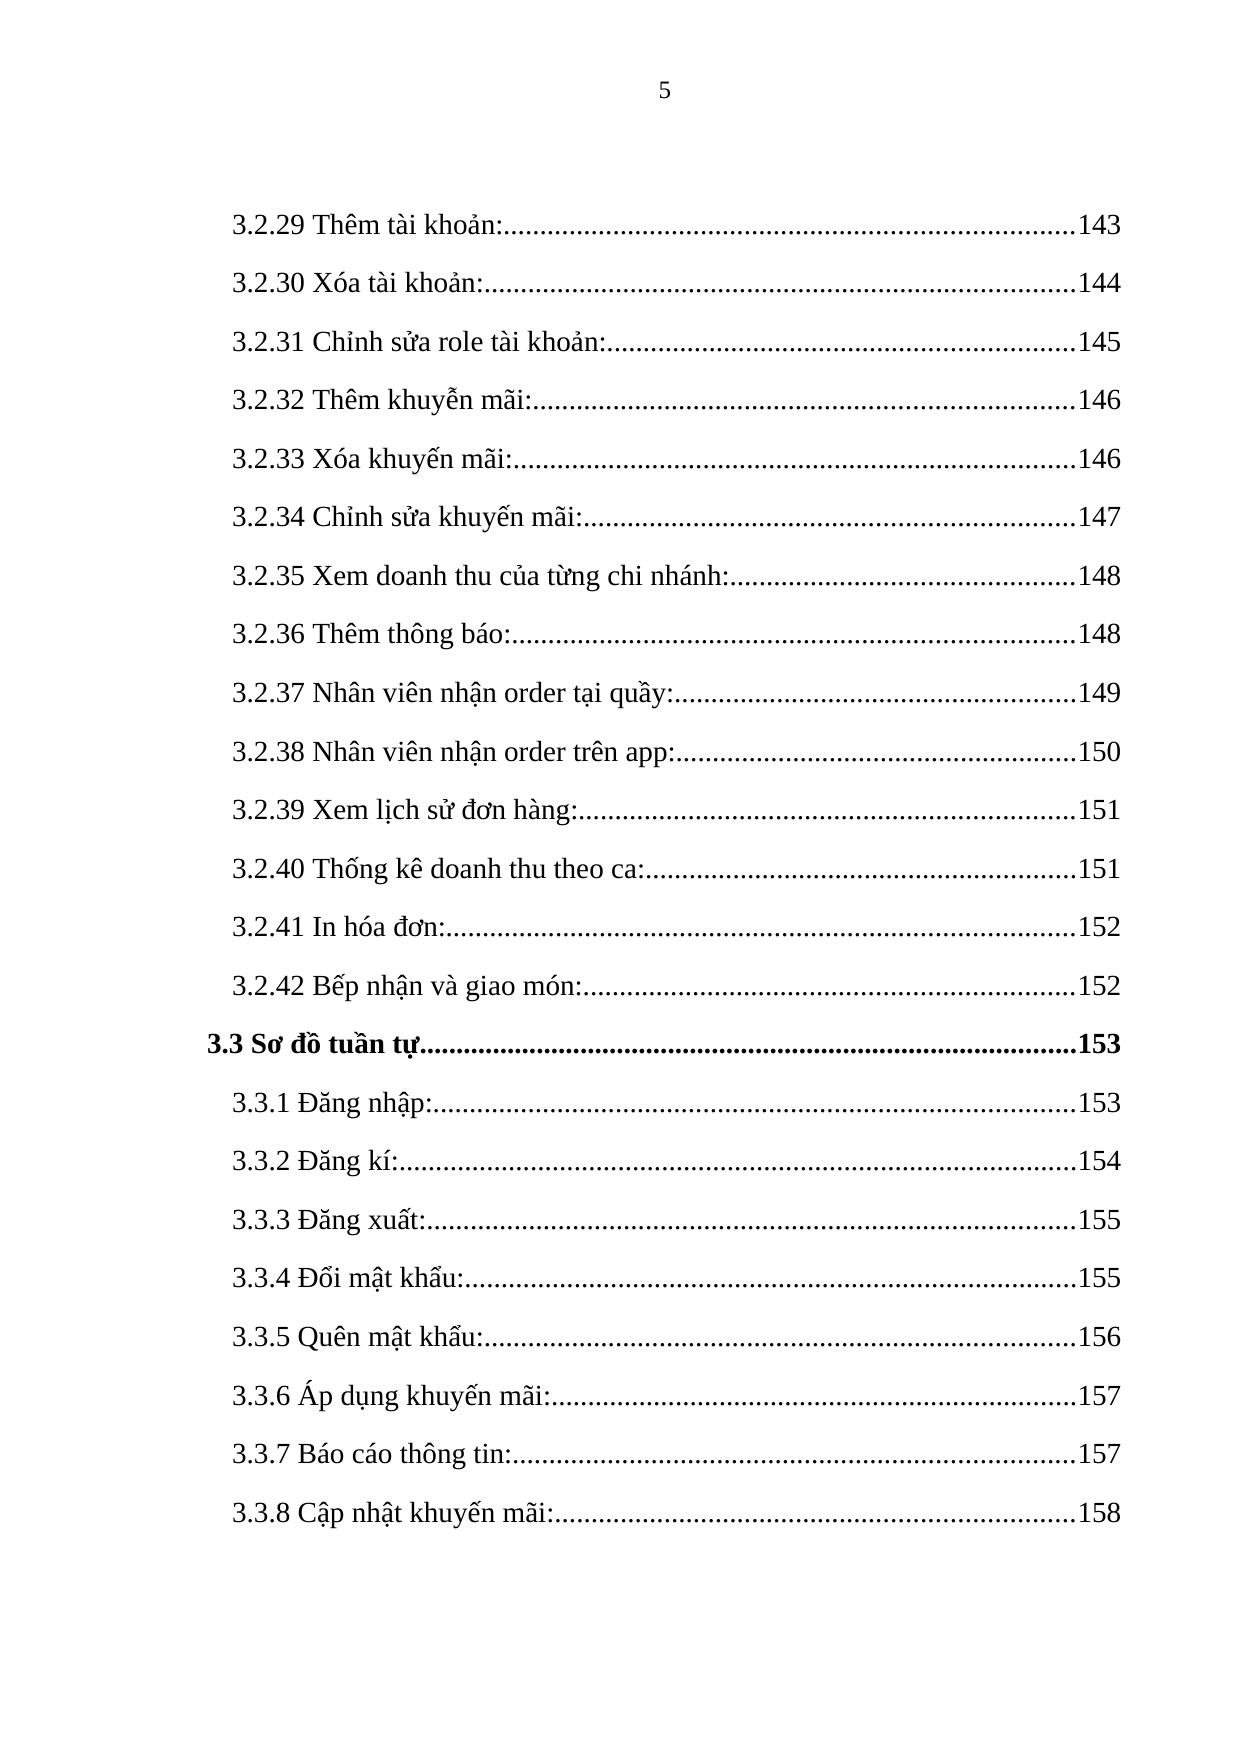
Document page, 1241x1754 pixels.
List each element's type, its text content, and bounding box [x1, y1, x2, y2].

text 3.3.8 Cập nhật khuyến mãi: 158 [232, 1495, 1122, 1528]
text 3.2.38 Nhân viên nhận order trên app: 150 [232, 734, 1122, 767]
text 3.2.34 Chỉnh sửa khuyến mãi: 147 [232, 499, 1122, 533]
text 3.3.1 Đăng nhập: 153 [232, 1085, 1122, 1118]
text 3.3.4 Đổi mật khẩu: 155 [232, 1261, 1122, 1294]
text 3.2.35 Xem doanh thu của từng chi nhánh: 148 [232, 558, 1122, 592]
text 3.2.40 Thống kê doanh thu theo ca: 151 [232, 851, 1122, 884]
text 3.3 Sơ đồ tuần tự 153 [207, 1026, 1122, 1060]
text 3.2.39 Xem lịch sử đơn hàng: 151 [232, 792, 1122, 826]
text 3.3.7 Báo cáo thông tin: 157 [232, 1436, 1122, 1470]
text 3.3.5 Quên mật khẩu: 156 [232, 1319, 1122, 1353]
text 3.2.36 Thêm thông báo: 148 [232, 617, 1122, 650]
text 3.2.37 Nhân viên nhận order tại quầy: 149 [232, 675, 1122, 709]
text 3.2.30 Xóa tài khoản: 144 [232, 265, 1122, 299]
text 3.3.6 Áp dụng khuyến mãi: 157 [232, 1378, 1122, 1411]
text 3.2.32 Thêm khuyễn mãi: 146 [232, 382, 1122, 416]
text 3.2.41 In hóa đơn: 152 [232, 909, 1122, 943]
text 3.2.29 Thêm tài khoản: 143 [232, 207, 1122, 240]
text 3.3.2 Đăng kí: 154 [232, 1143, 1122, 1177]
text 3.3.3 Đăng xuất: 155 [232, 1202, 1122, 1236]
text 3.2.42 Bếp nhận và giao món: 152 [232, 968, 1122, 1001]
text 3.2.33 Xóa khuyến mãi: 146 [232, 441, 1122, 474]
text 3.2.31 Chỉnh sửa role tài khoản: 145 [232, 324, 1122, 357]
